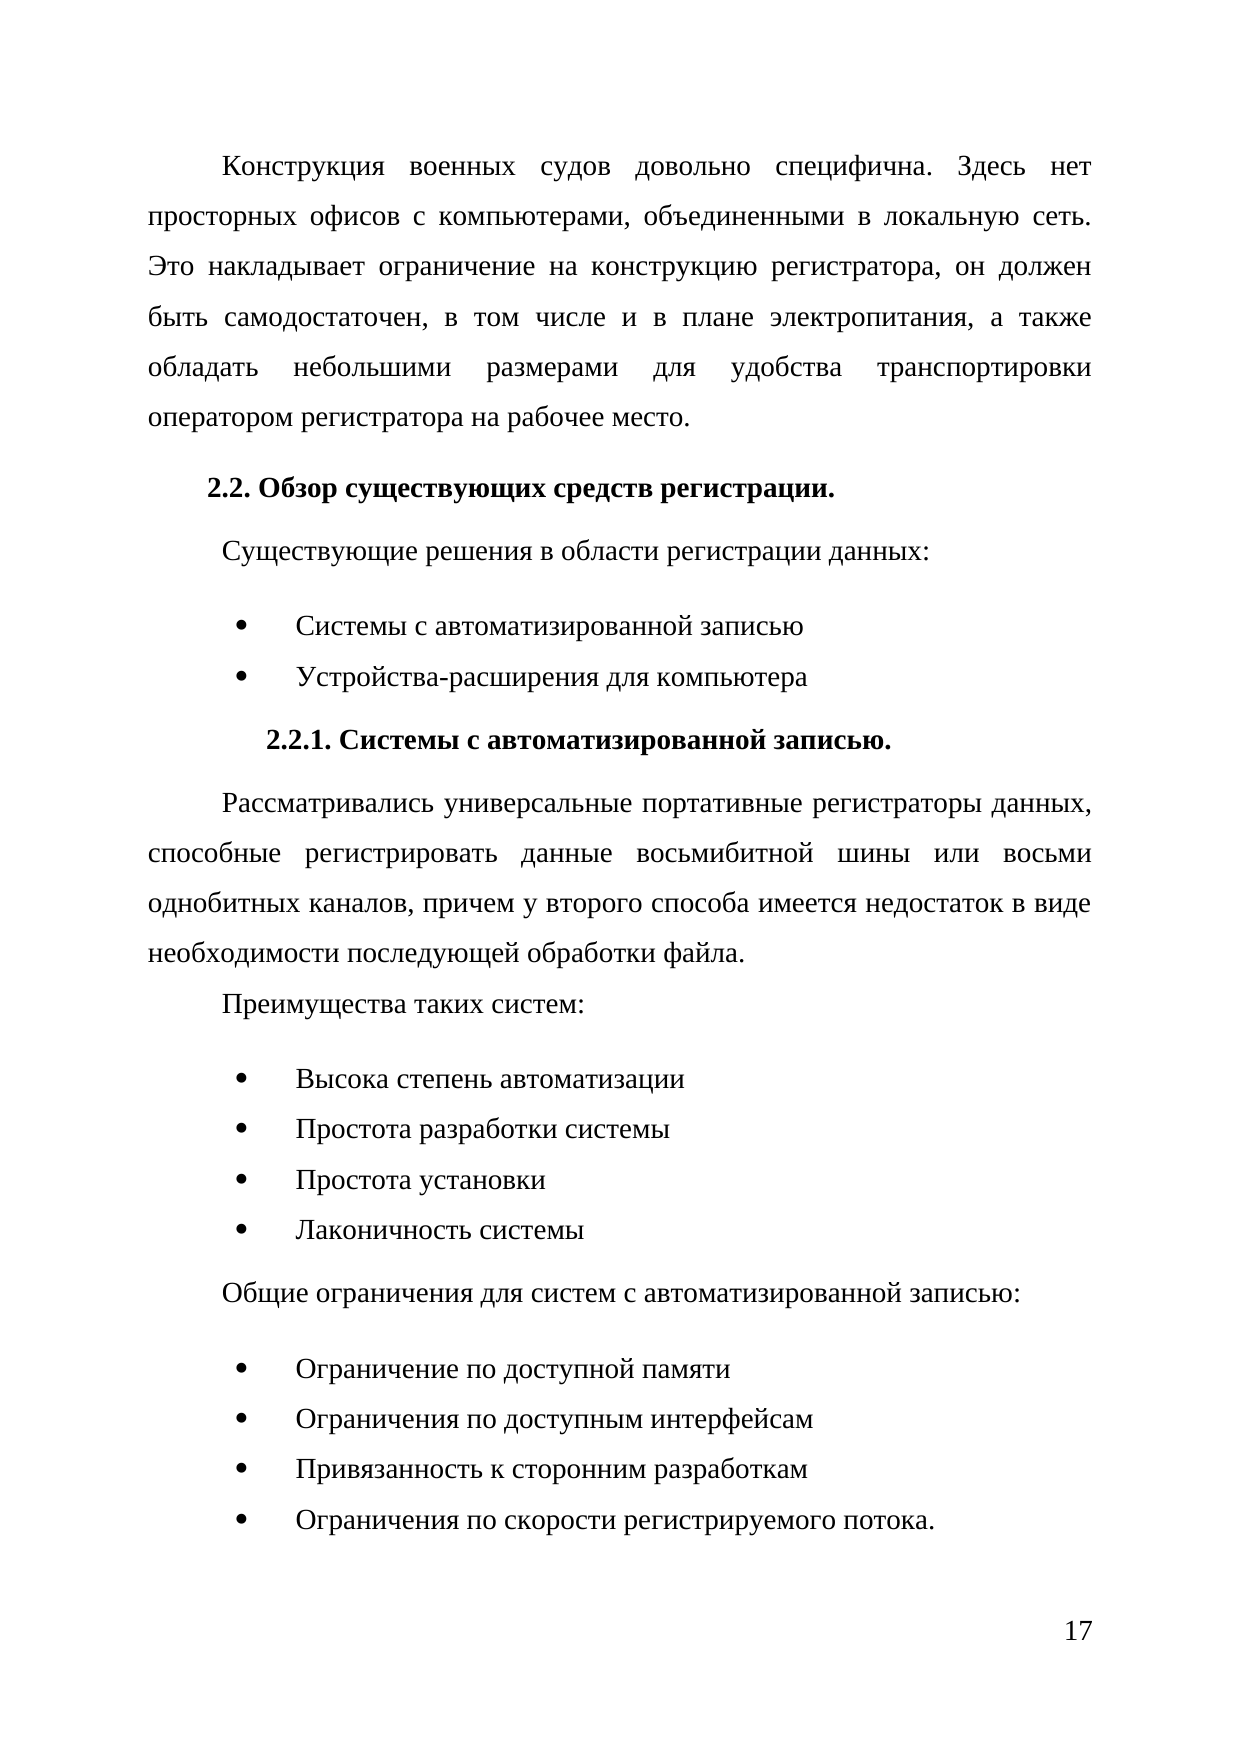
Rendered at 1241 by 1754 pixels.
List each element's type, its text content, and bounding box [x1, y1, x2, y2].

subtitle 2.2. Обзор существующих средств регистрации. [148, 470, 1092, 504]
text Ограничение по доступной памяти [236, 1351, 1092, 1384]
text Привязанность к сторонним разработкам [236, 1452, 1092, 1485]
text Устройства-расширения для компьютера [236, 659, 1092, 693]
text Преимущества таких систем: [148, 986, 1092, 1019]
text Существующие решения в области регистрации данных: [148, 533, 1092, 567]
text Общие ограничения для систем с автоматизированной записью: [148, 1275, 1092, 1309]
text Лаконичность системы [236, 1212, 1092, 1246]
text Рассматривались универсальные портативные регистраторы данных, способные регистрировать данные восьмибитной шины или восьми однобитных каналов, причем у второго способа имеется недостаток в виде необходимости последующей обработки файла. [148, 785, 1092, 969]
text Высока степень автоматизации [236, 1061, 1092, 1095]
subtitle 2.2.1. Системы с автоматизированной записью. [148, 722, 1092, 755]
text Конструкция военных судов довольно специфична. Здесь нет просторных офисов с компьютерами, объединенными в локальную сеть. Это накладывает ограничение на конструкцию регистратора, он должен быть самодостаточен, в том числе и в плане электропитания, а также обладать небольшими размерами для удобства транспортировки оператором регистратора на рабочее место. [148, 148, 1092, 433]
text Простота разработки системы [236, 1112, 1092, 1145]
text Системы с автоматизированной записью [236, 608, 1092, 642]
text Ограничения по доступным интерфейсам [236, 1401, 1092, 1435]
text Ограничения по скорости регистрируемого потока. [236, 1502, 1092, 1536]
text Простота установки [236, 1162, 1092, 1196]
